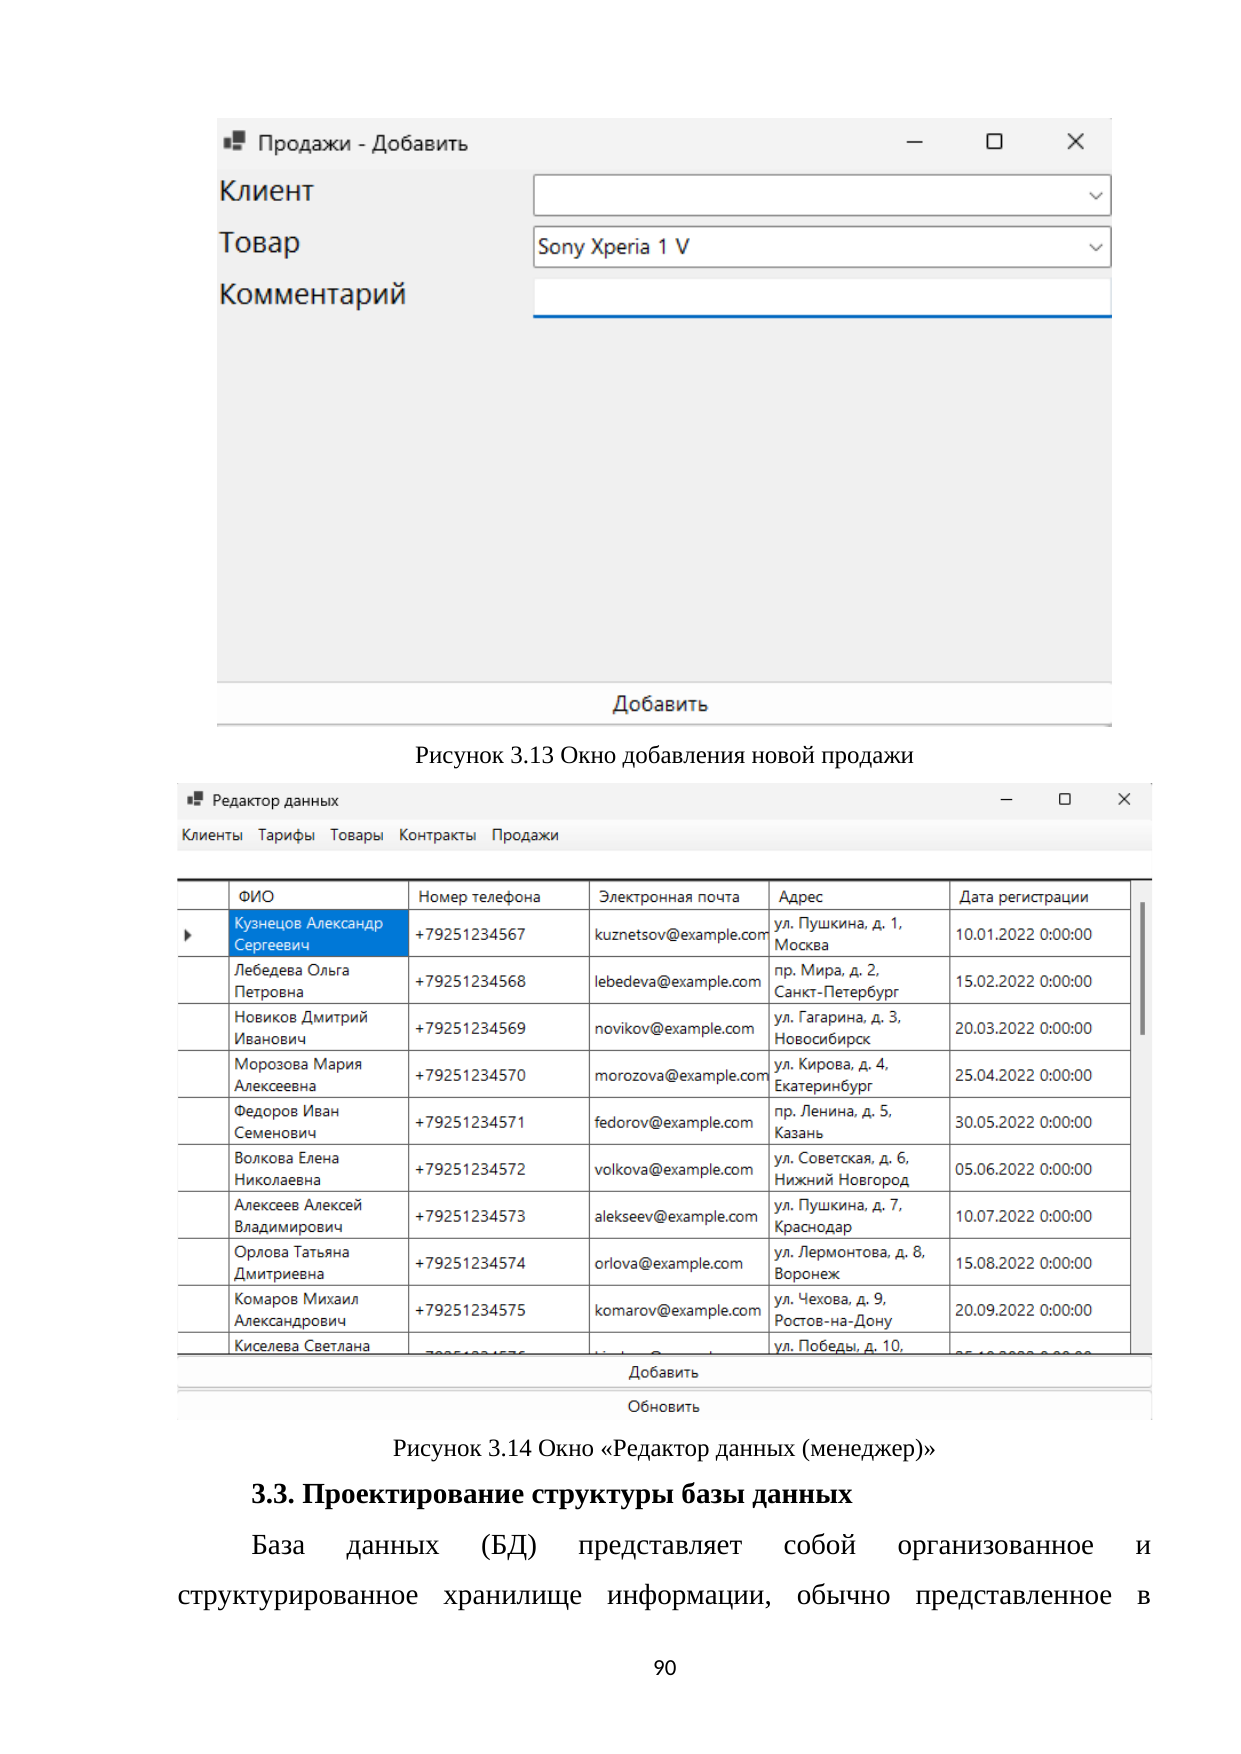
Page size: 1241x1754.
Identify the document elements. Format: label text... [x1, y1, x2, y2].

picture [217, 118, 1112, 727]
text Рисунок 3.13 Окно добавления новой продажи [177, 741, 1152, 769]
subtitle 3.3. Проектирование структуры базы данных [177, 1477, 1152, 1510]
picture [177, 783, 1153, 1420]
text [177, 1527, 1152, 1611]
text Рисунок 3.14 Окно «Редактор данных (менеджер)» [177, 1433, 1152, 1462]
